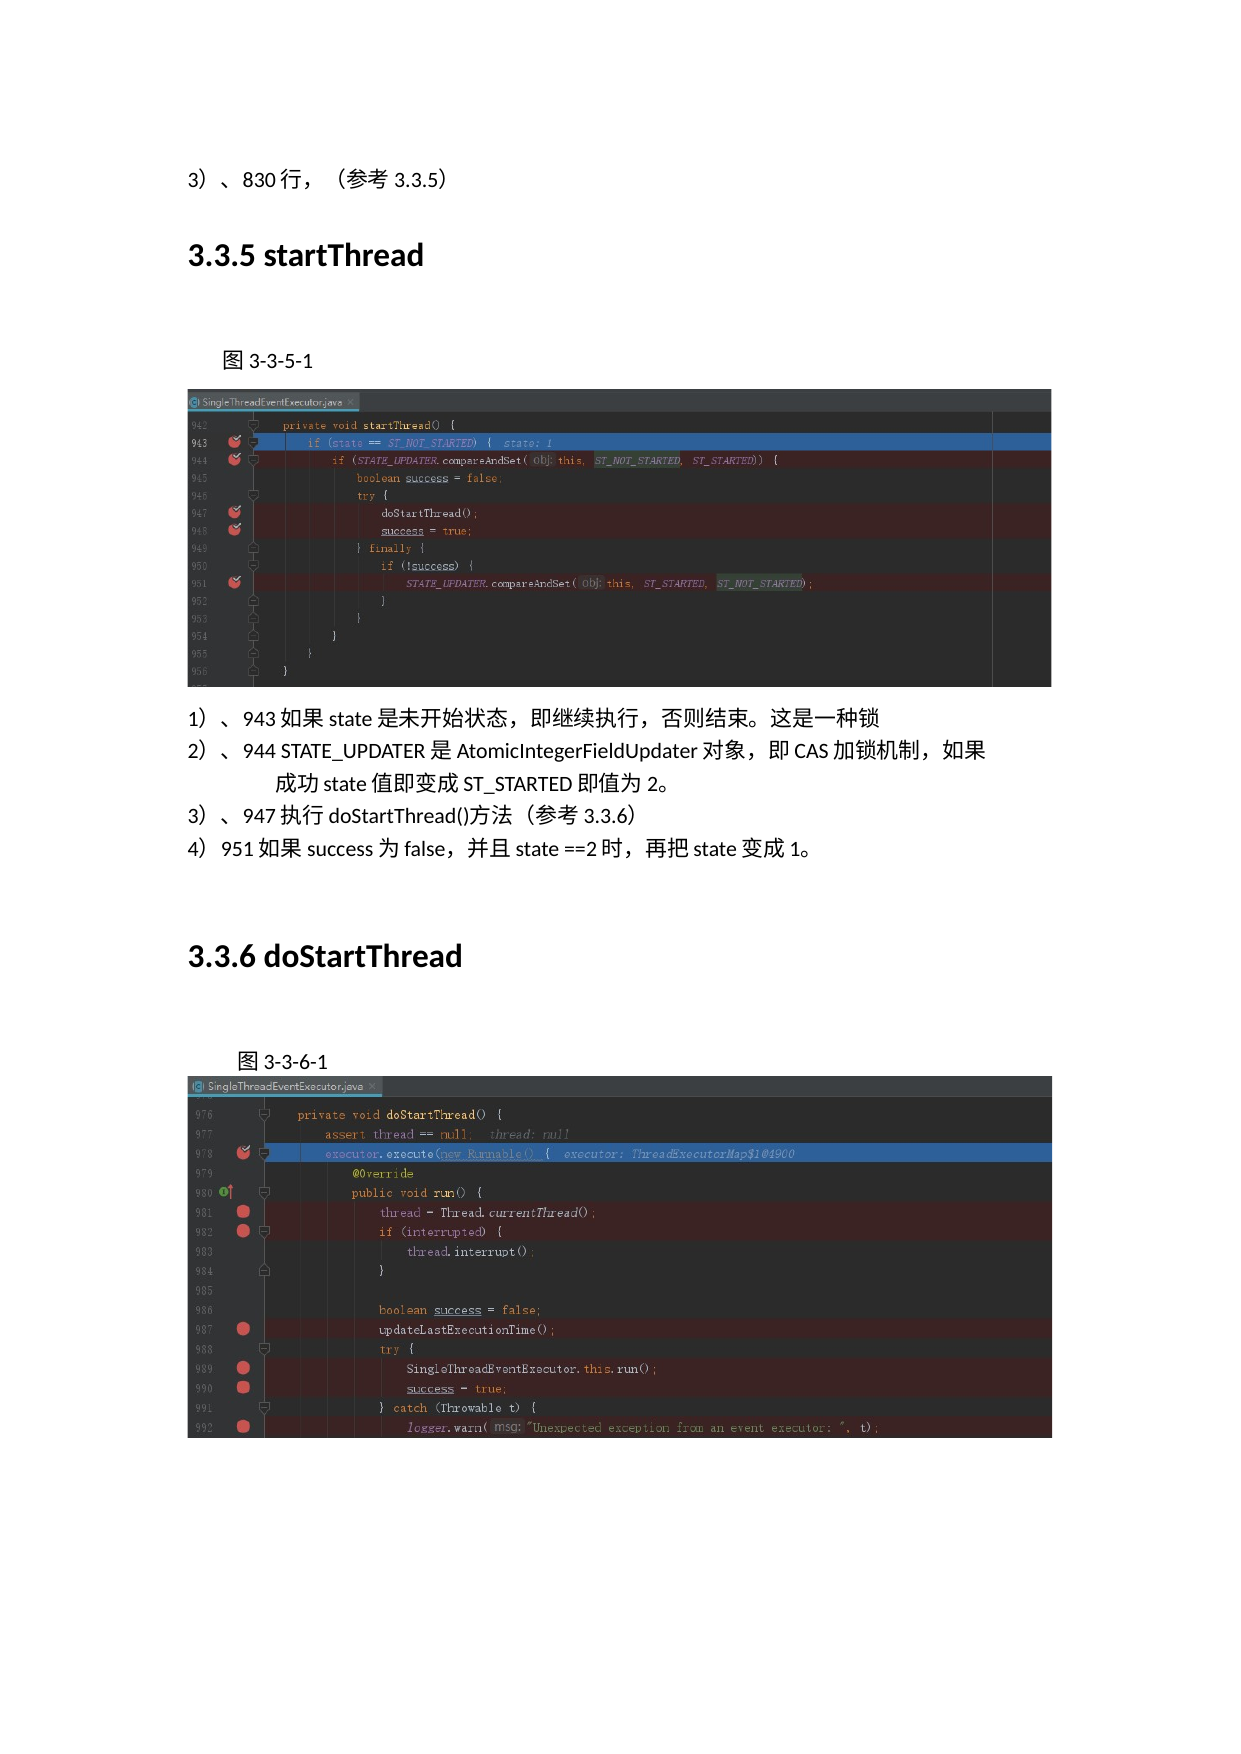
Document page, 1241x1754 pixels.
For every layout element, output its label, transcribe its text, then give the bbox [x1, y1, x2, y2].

text 图3-3-6-1 [187, 1044, 1053, 1076]
picture [187, 1076, 1053, 1438]
list 951 如果success为false，并且state ==2时，再把state变成1。 [187, 830, 1053, 863]
subtitle 3.3.5 startThread [187, 222, 1053, 287]
list 成功state值即变成ST_STARTED即值为2。 [231, 765, 1053, 798]
subtitle 3.3.6 doStartThread [187, 922, 1053, 987]
list 、947执行doStartThread()方法（参考3.3.6） [187, 798, 1053, 830]
picture [187, 389, 1052, 687]
list 、944 STATE_UPDATER 是AtomicIntegerFieldUpdater对象，即CAS加锁机制，如果 [187, 733, 1053, 765]
text 图3-3-5-1 [187, 343, 1053, 375]
list 3）、830行，（参考3.3.5） [187, 162, 1053, 194]
